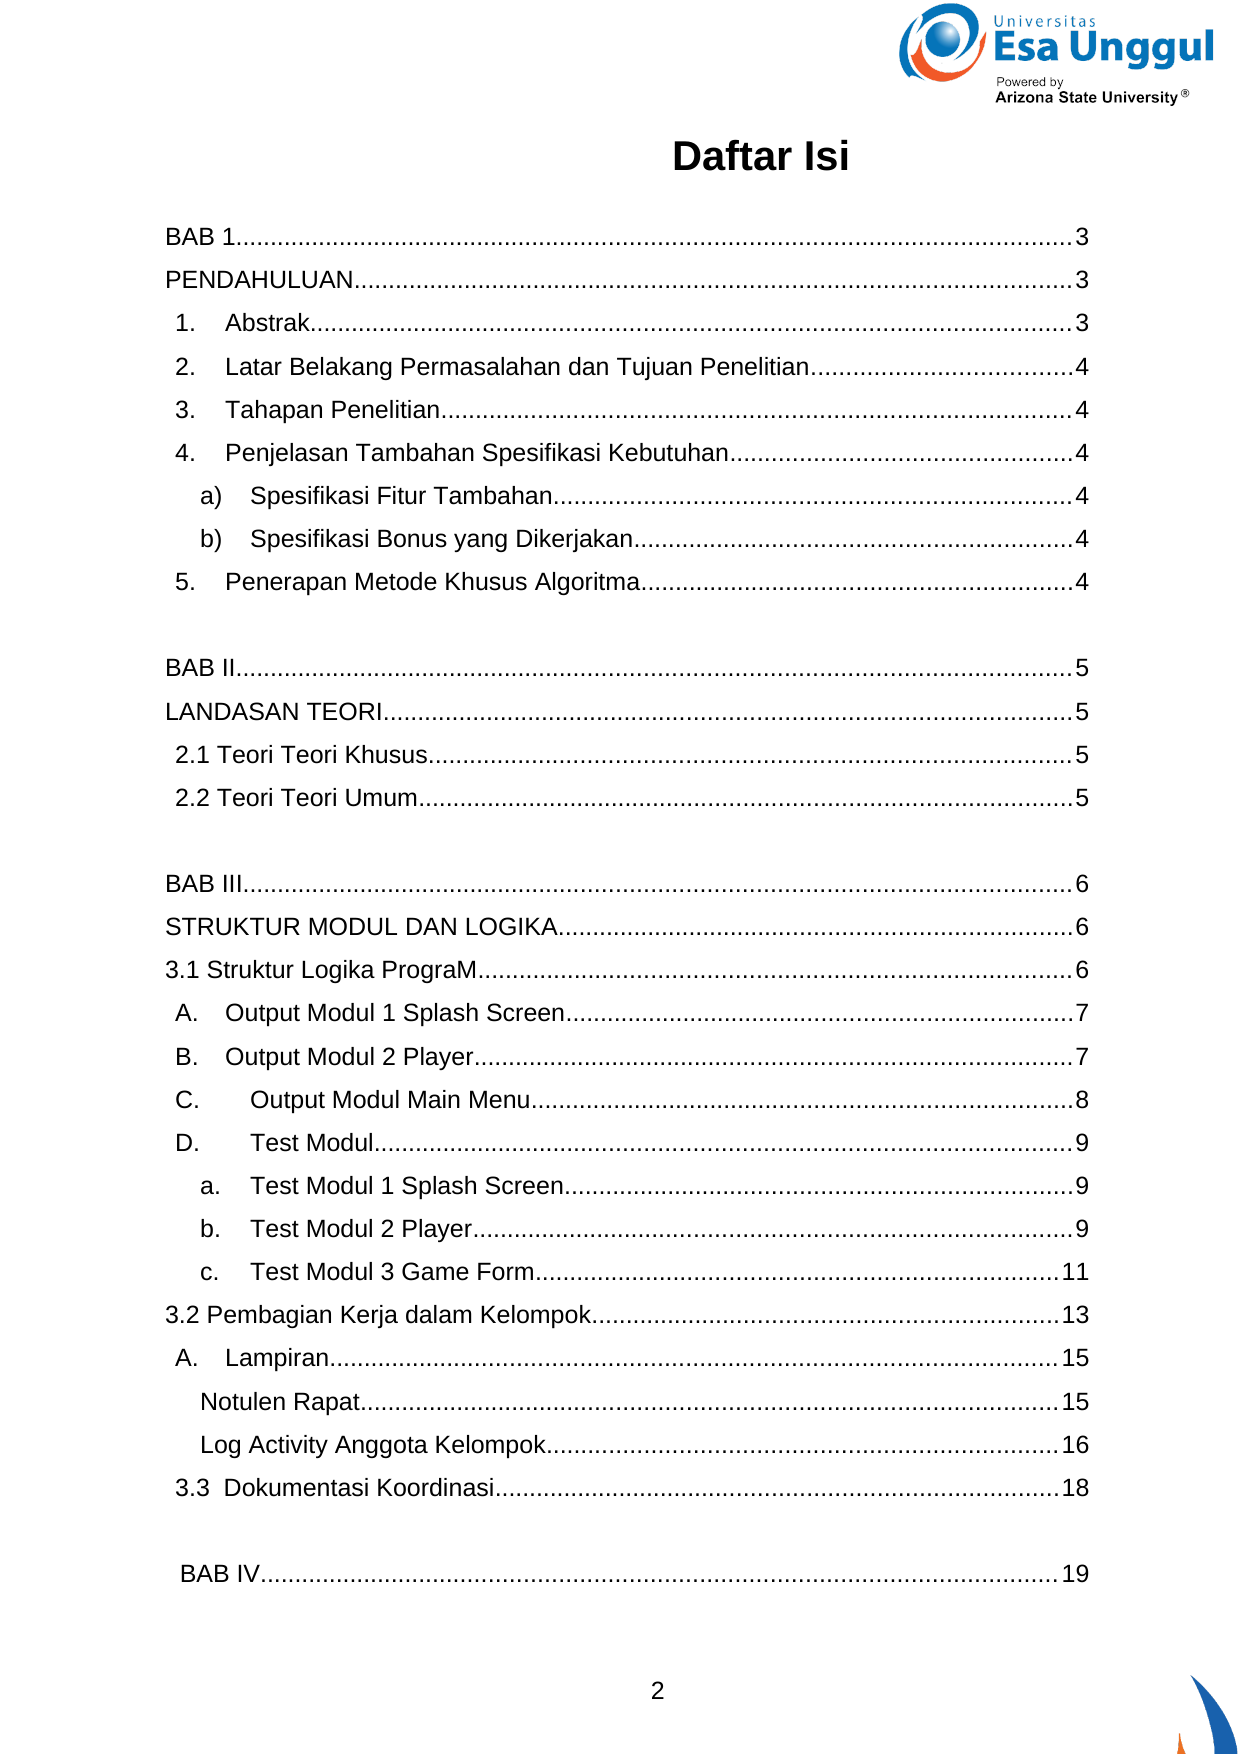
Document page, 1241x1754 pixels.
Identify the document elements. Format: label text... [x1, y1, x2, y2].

picture [890, 0, 1224, 108]
picture [0, 1675, 1238, 1754]
title Daftar Isi [387, 131, 897, 179]
